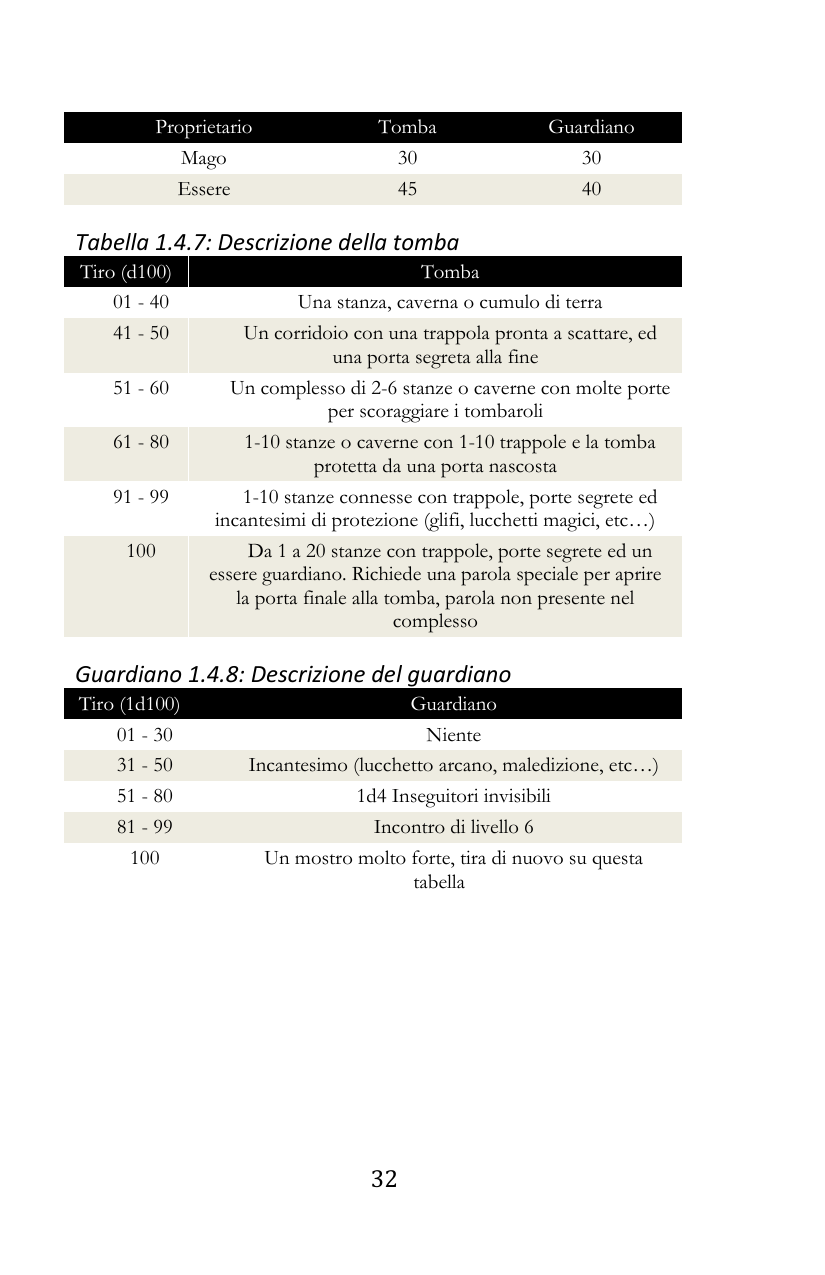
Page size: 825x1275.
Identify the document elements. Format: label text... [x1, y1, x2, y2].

table_header Tiro (1d100) [64, 688, 196, 719]
table_cell 81 - 99 [64, 812, 196, 843]
table_cell 51 - 60 [64, 373, 188, 427]
table_header Tomba [314, 112, 471, 143]
subtitle Guardiano 1.4.8: Descrizione del guardiano [75, 658, 693, 688]
table_cell 01 - 30 [64, 719, 196, 750]
table_cell 1d4 Inseguitori invisibili [196, 781, 682, 812]
table_cell 30 [471, 143, 682, 174]
table_header Guardiano [196, 688, 682, 719]
table_cell 45 [314, 174, 471, 205]
table_cell 100 [64, 536, 188, 637]
table_cell 1-10 stanze o caverne con 1-10 trappole e la tomba protetta da una porta nascosta [189, 427, 682, 481]
table_cell Un corridoio con una trappola pronta a scattare, ed una porta segreta alla fine [189, 318, 682, 373]
table_cell Un mostro molto forte, tira di nuovo su questa tabella [196, 843, 682, 897]
table_cell 100 [64, 843, 196, 897]
table_cell 40 [471, 174, 682, 205]
table_cell Essere [64, 174, 314, 205]
table_cell 91 - 99 [64, 481, 188, 536]
table_cell Da 1 a 20 stanze con trappole, porte segrete ed un essere guardiano. Richiede una parola speciale per aprire la porta finale alla tomba, parola non presente nel complesso [189, 536, 682, 637]
subtitle Tabella 1.4.7: Descrizione della tomba [75, 226, 693, 256]
table_header Tiro (d100) [64, 256, 188, 287]
table_cell Mago [64, 143, 314, 174]
table_header Guardiano [471, 112, 682, 143]
table_header Proprietario [64, 112, 314, 143]
table_cell 31 - 50 [64, 750, 196, 781]
table_cell Incontro di livello 6 [196, 812, 682, 843]
table_cell Un complesso di 2-6 stanze o caverne con molte porte per scoraggiare i tombaroli [189, 373, 682, 427]
table_cell Incantesimo (lucchetto arcano, maledizione, etc…) [196, 750, 682, 781]
table_cell 01 - 40 [64, 287, 188, 318]
table_cell Niente [196, 719, 682, 750]
table_cell 61 - 80 [64, 427, 188, 481]
table_cell 30 [314, 143, 471, 174]
table_cell 41 - 50 [64, 318, 188, 373]
table_cell 1-10 stanze connesse con trappole, porte segrete ed incantesimi di protezione (glifi, lucchetti magici, etc…) [189, 481, 682, 536]
table_header Tomba [189, 256, 682, 287]
table_cell Una stanza, caverna o cumulo di terra [189, 287, 682, 318]
table_cell 51 - 80 [64, 781, 196, 812]
